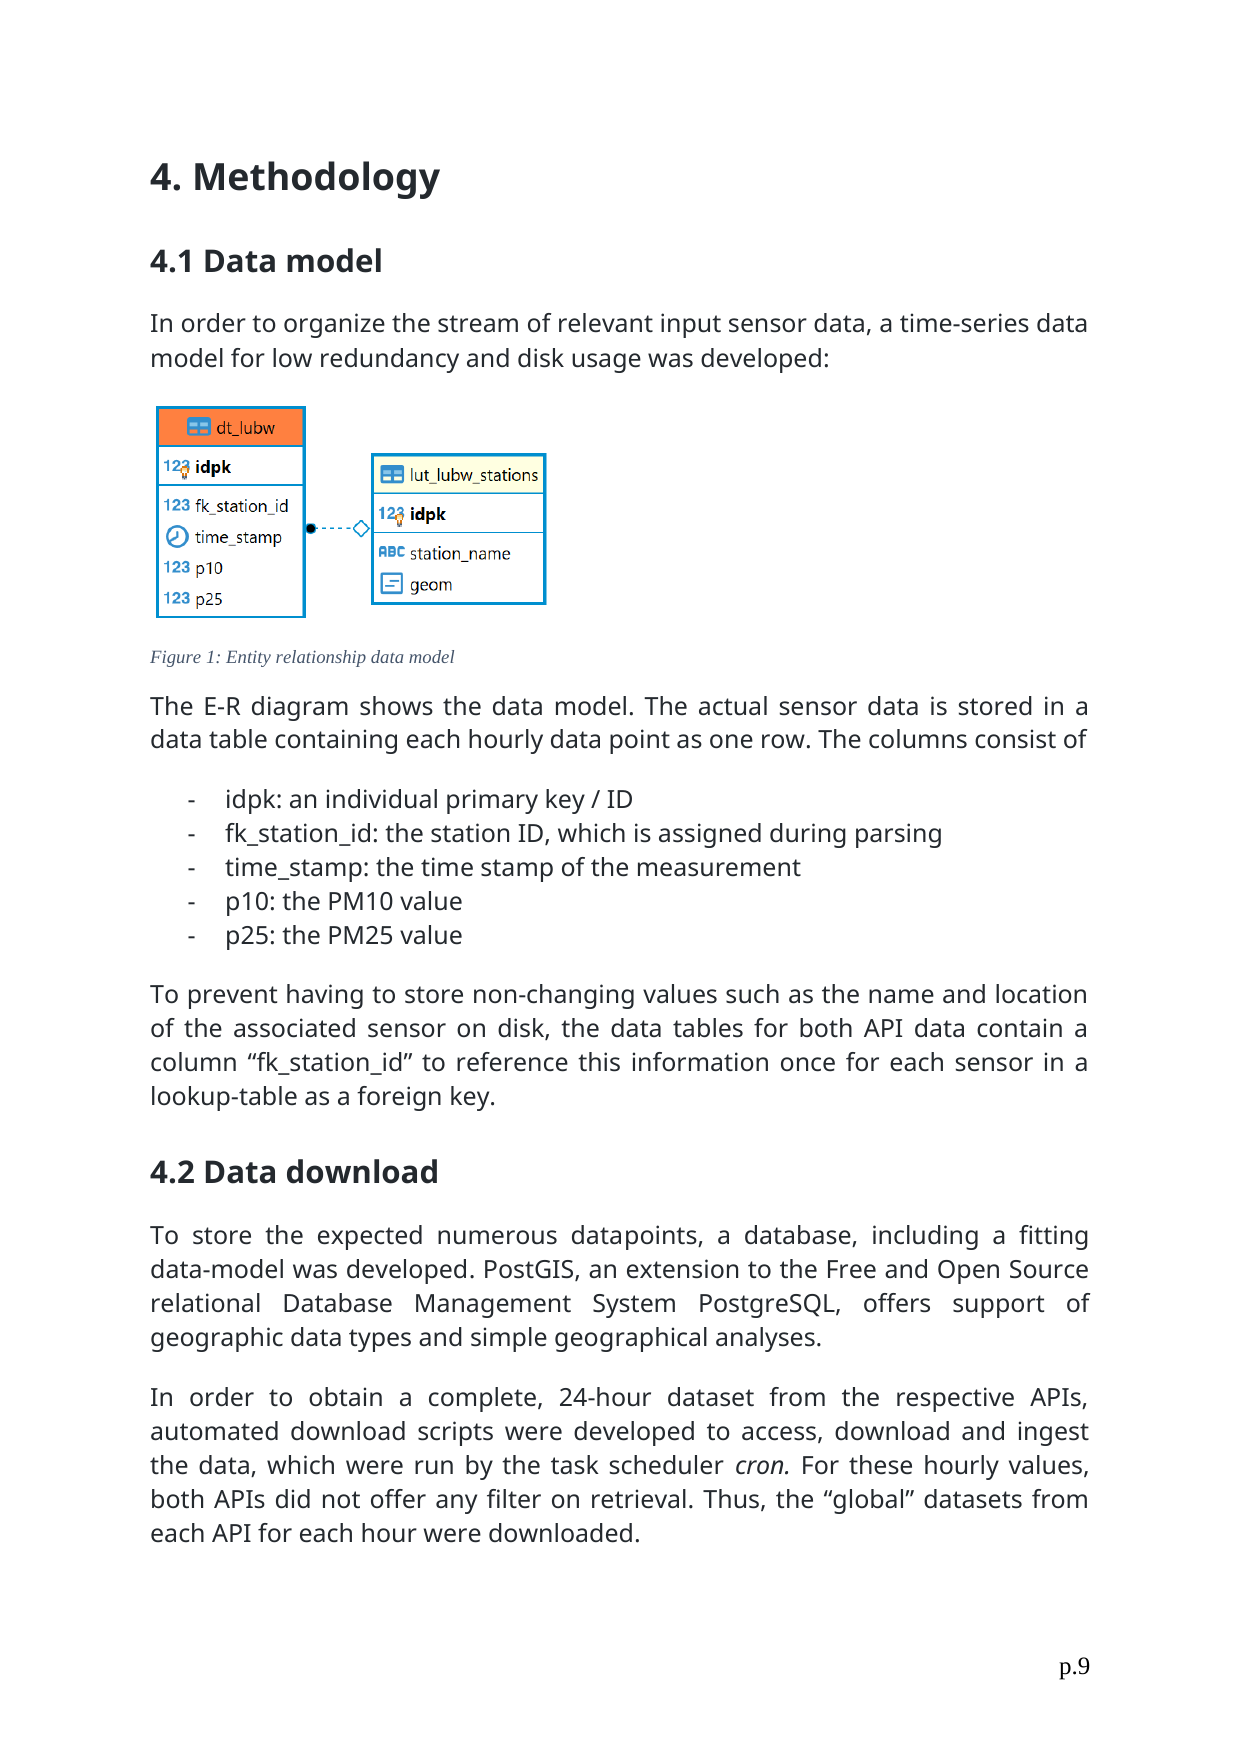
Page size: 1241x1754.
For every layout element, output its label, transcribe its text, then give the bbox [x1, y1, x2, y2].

text In order to organize the stream of relevant input sensor data, a time-series data model for low redundancy and disk usage was developed: [150, 306, 1090, 374]
list fk_station_id: the station ID, which is assigned during parsing [187, 815, 1090, 849]
text To store the expected numerous datapoints, a database, including a fitting data-model was developed. PostGIS, an extension to the Free and Open Source relational Database Management System PostgreSQL, offers support of geographic data types and simple geographical analyses. [150, 1218, 1090, 1354]
picture [150, 399, 564, 621]
text 4. Methodology [150, 150, 1090, 201]
text 4.1 Data model [150, 238, 1090, 281]
text 4.2 Data download [150, 1150, 1090, 1193]
list idpk: an individual primary key / ID [187, 781, 1090, 815]
text In order to obtain a complete, 24-hour dataset from the respective APIs, automated download scripts were developed to access, download and ingest the data, which were run by the task scheduler cron. For these hourly values, both APIs did not offer any filter on retrieval. Thus, the “global” datasets from each API for each hour were downloaded. [150, 1379, 1090, 1549]
text To prevent having to store non-changing values such as the name and location of the associated sensor on disk, the data tables for both API data contain a column “fk_station_id” to reference this information once for each sensor in a lookup-table as a foreign key. [150, 977, 1090, 1113]
text Figure 1: Entity relationship data model [150, 646, 1090, 667]
list p25: the PM25 value [187, 917, 1090, 952]
list time_stamp: the time stamp of the measurement [187, 849, 1090, 883]
text The E-R diagram shows the data model. The actual sensor data is stored in a data table containing each hourly data point as one row. The columns consist of [150, 688, 1090, 756]
list p10: the PM10 value [187, 883, 1090, 917]
